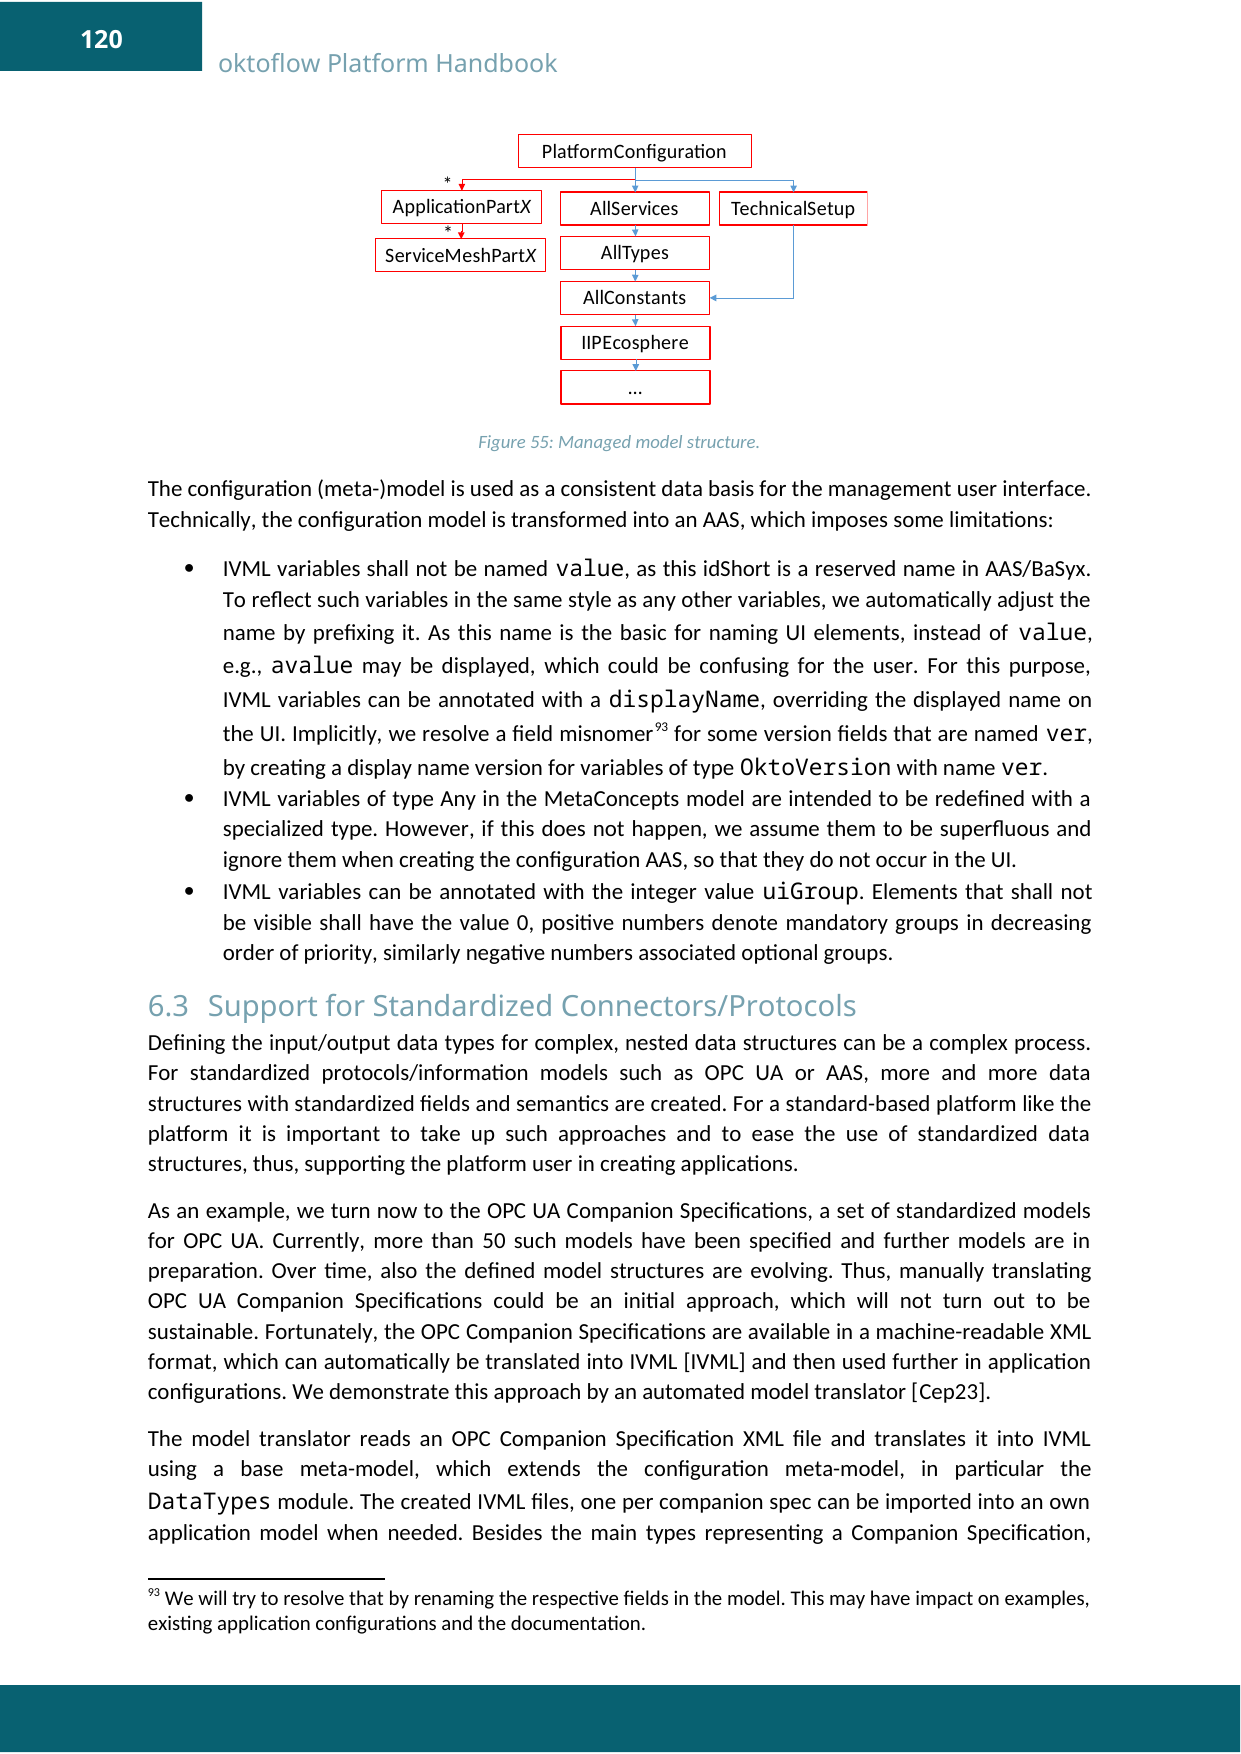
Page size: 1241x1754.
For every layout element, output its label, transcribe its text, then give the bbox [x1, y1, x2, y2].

list IVML variables of type Any in the MetaConcepts model are intended to be redefined with a specialized type. However, if this does not happen, we assume them to be superfluous and ignore them when creating the configuration AAS, so that they do not occur in the UI. [185, 784, 1093, 873]
subtitle Support for Standardized Connectors/Protocols [148, 985, 1093, 1025]
text Defining the input/output data types for complex, nested data structures can be a complex process. For standardized protocols/information models such as OPC UA or AAS, more and more data structures with standardized fields and semantics are created. For a standard-based platform like the platform it is important to take up such approaches and to ease the use of standardized data structures, thus, supporting the platform user in creating applications. [148, 1028, 1093, 1177]
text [148, 1424, 1093, 1546]
list IVML variables shall not be named value, as this idShort is a reserved name in AAS/BaSyx. To reflect such variables in the same style as any other variables, we automatically adjust the name by prefixing it. As this name is the basic for naming UI elements, instead of value, e.g., avalue may be displayed, which could be confusing for the user. For this purpose, IVML variables can be annotated with a displayName, overriding the displayed name on the UI. Implicitly, we resolve a field misnomer for some version fields that are named ver, by creating a display name version for variables of type OktoVersion with name ver. [185, 552, 1093, 782]
text As an example, we turn now to the OPC UA Companion Specifications, a set of standardized models for OPC UA. Currently, more than 50 such models have been specified and further models are in preparation. Over time, also the defined model structures are evolving. Thus, manually translating OPC UA Companion Specifications could be an initial approach, which will not turn out to be sustainable. Fortunately, the OPC Companion Specifications are available in a machine-readable XML format, which can automatically be translated into IVML [IVML] and then used further in application configurations. We demonstrate this approach by an automated model translator [Cep23]. [148, 1196, 1093, 1405]
text Figure 55: Managed model structure. [148, 431, 1093, 454]
text The configuration (meta-)model is used as a consistent data basis for the management user interface. Technically, the configuration model is transformed into an AAS, which imposes some limitations: [148, 474, 1093, 533]
list IVML variables can be annotated with the integer value uiGroup. Elements that shall not be visible shall have the value 0, positive numbers denote mandatory groups in decreasing order of priority, similarly negative numbers associated optional groups. [185, 875, 1093, 967]
